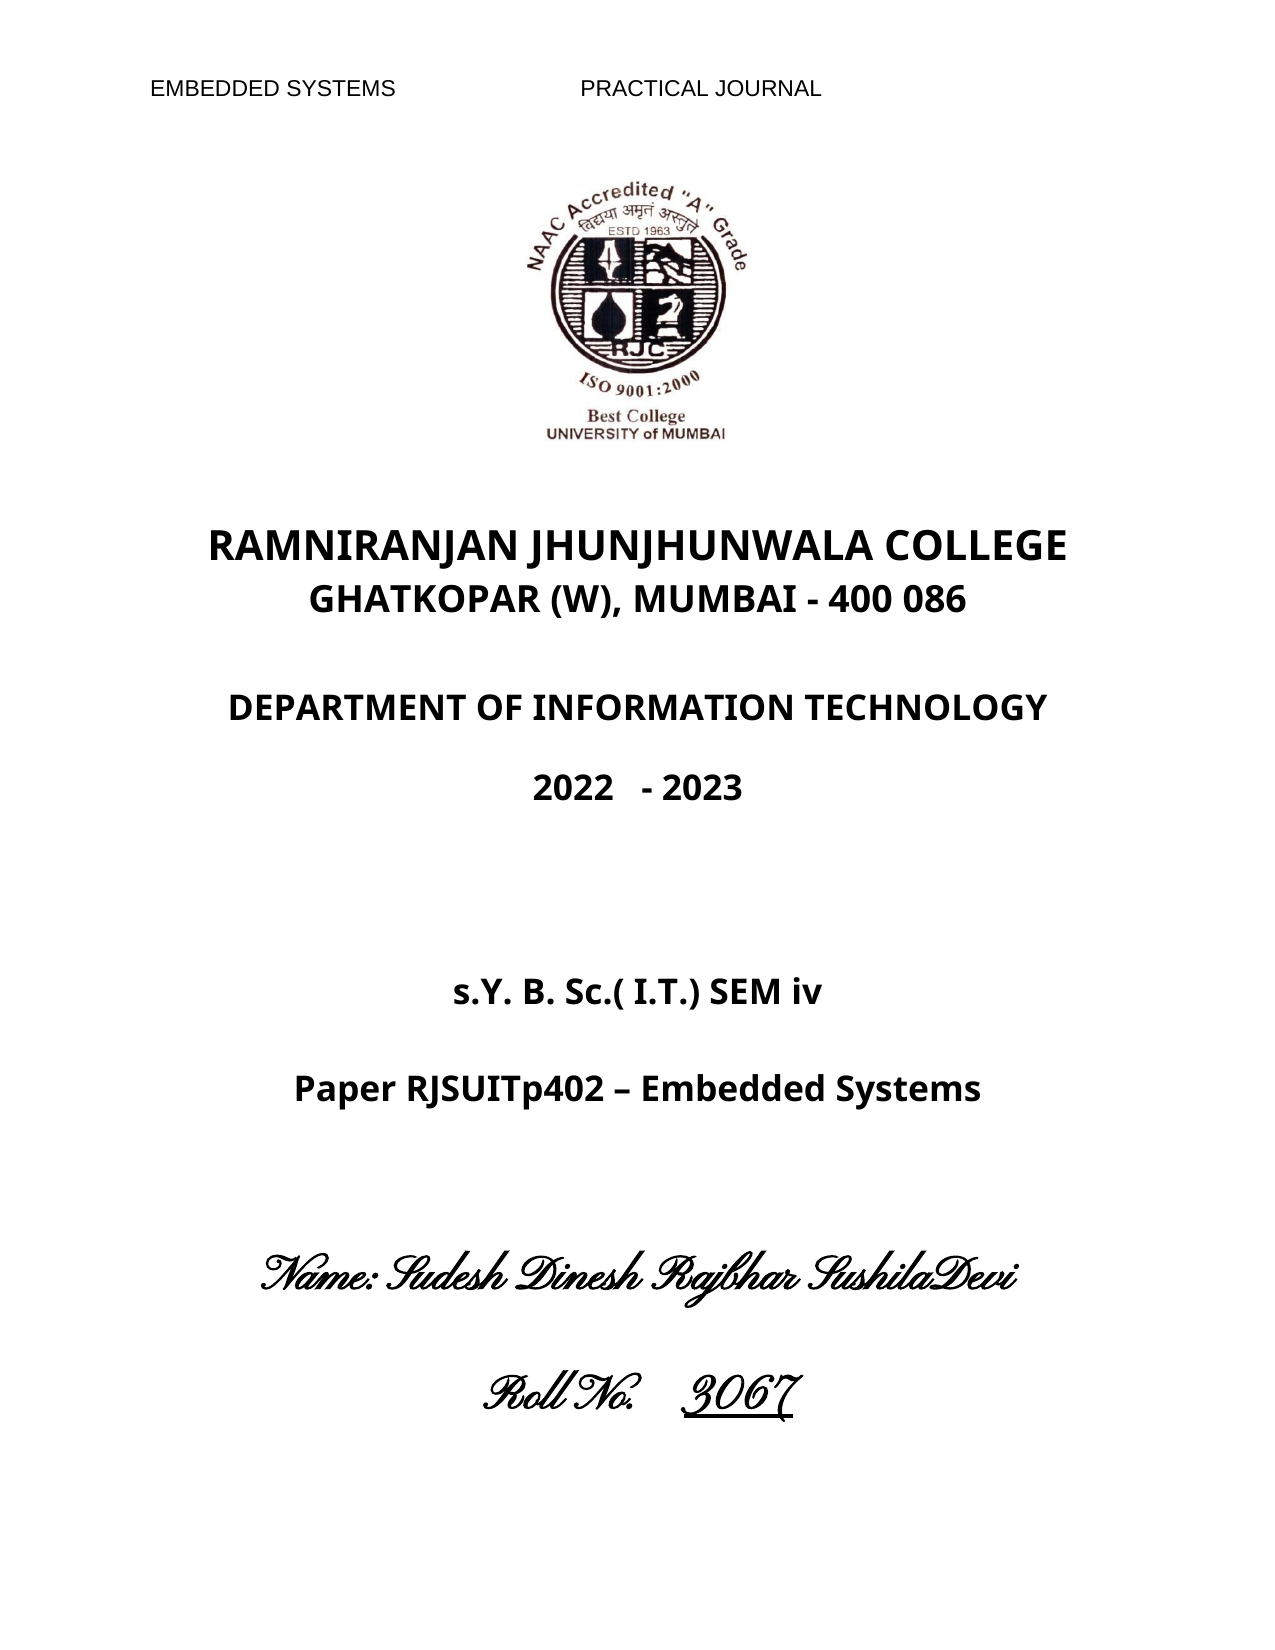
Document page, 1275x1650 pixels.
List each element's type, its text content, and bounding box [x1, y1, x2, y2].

text Roll No. 3067 [150, 1367, 1125, 1427]
text Name: Sudesh Dinesh Rajbhar SushilaDevi [150, 1247, 1125, 1307]
text 2022 - 2023 [150, 762, 1125, 811]
text RAMNIRANJAN JHUNJHUNWALA COLLEGE GHATKOPAR (W), MUMBAI - 400 086 [150, 515, 1125, 623]
text s.Y. B. Sc.( I.T.) SEM iv [150, 967, 1125, 1015]
picture [494, 150, 781, 459]
text DEPARTMENT OF INFORMATION TECHNOLOGY [150, 683, 1125, 731]
text Paper RJSUITp402 – Embedded Systems [150, 1063, 1125, 1111]
